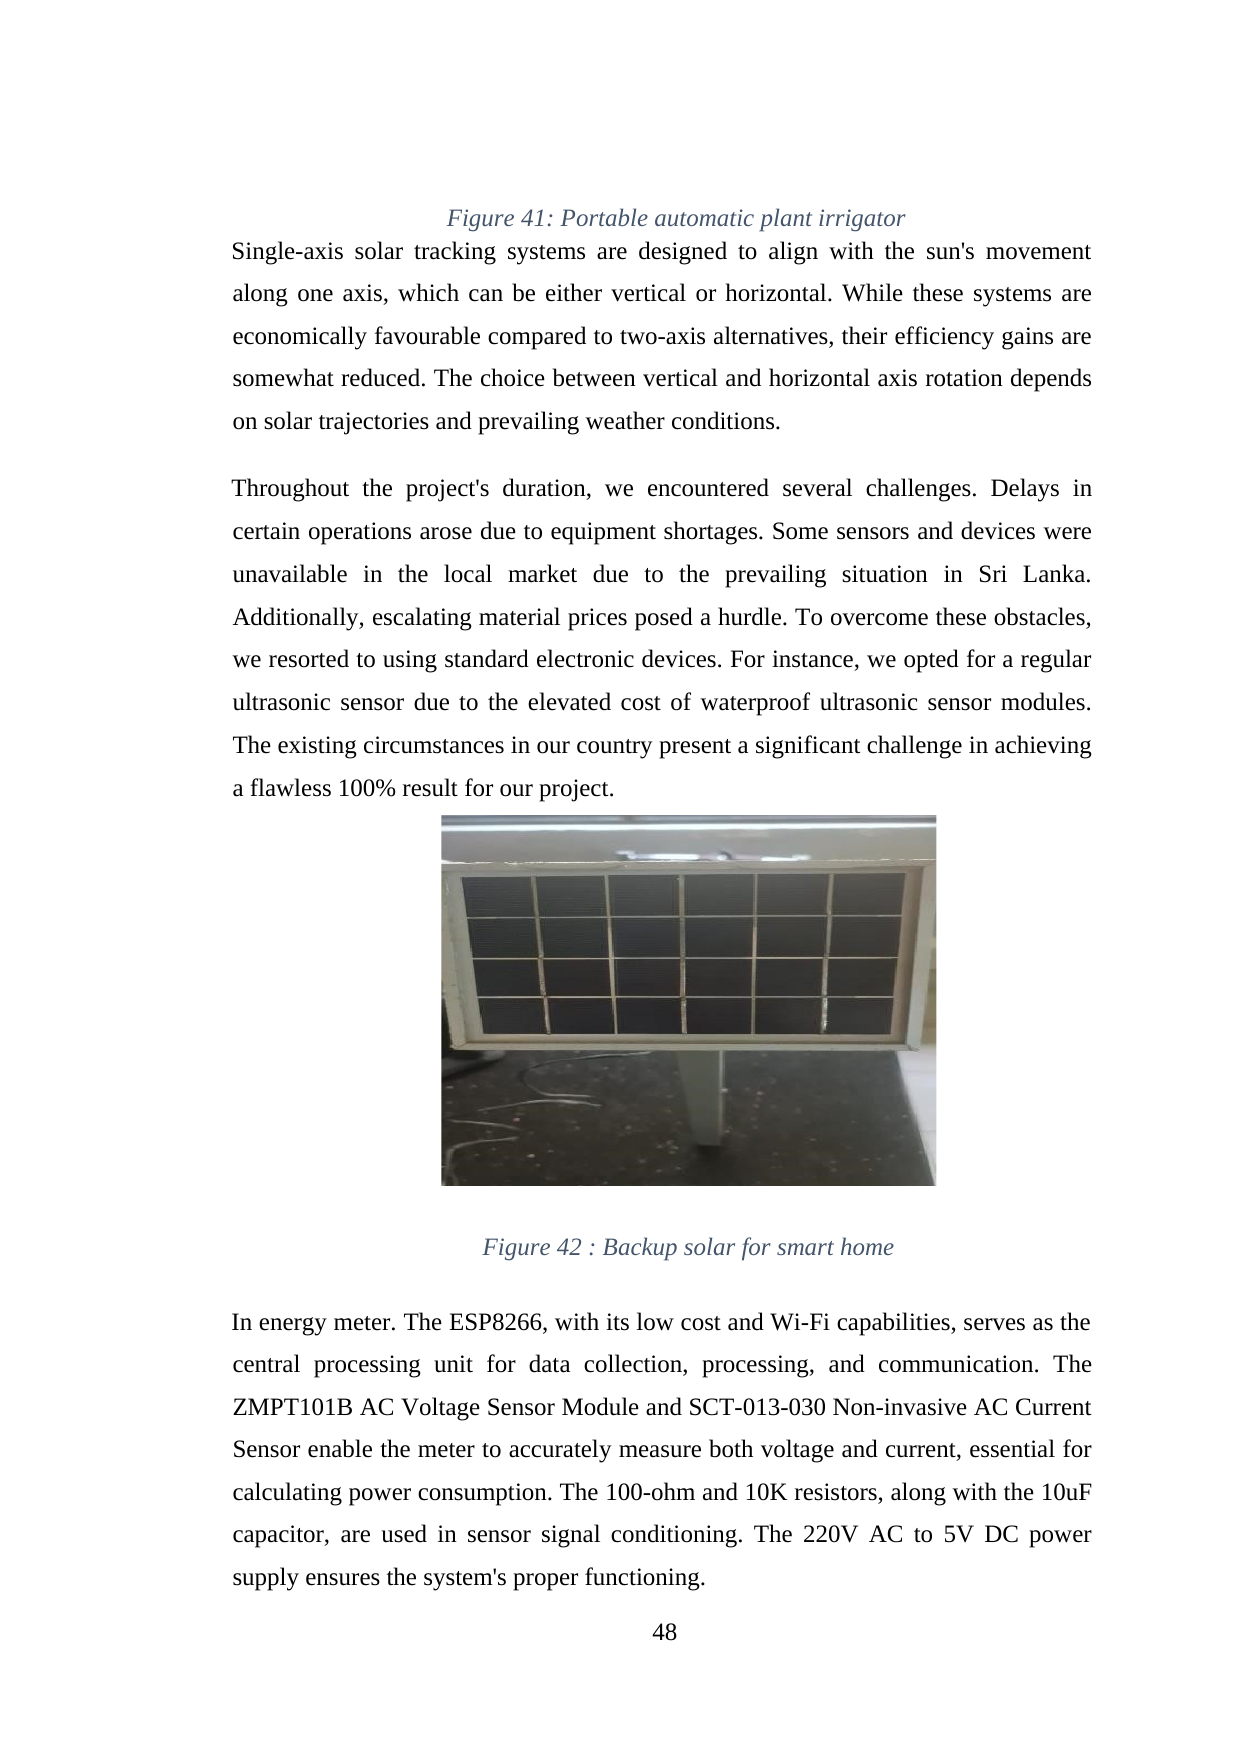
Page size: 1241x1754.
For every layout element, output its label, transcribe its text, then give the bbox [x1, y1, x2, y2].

text Throughout the project's duration, we encountered several challenges. Delays in certain operations arose due to equipment shortages. Some sensors and devices were unavailable in the local market due to the prevailing situation in Sri Lanka. Additionally, escalating material prices posed a hurdle. To overcome these obstacles, we resorted to using standard electronic devices. For instance, we opted for a regular ultrasonic sensor due to the elevated cost of waterproof ultrasonic sensor modules. The existing circumstances in our country present a significant challenge in achieving a flawless 100% result for our project. [231, 473, 1093, 802]
text In energy meter. The ESP8266, with its low cost and Wi-Fi capabilities, serves as the central processing unit for data collection, processing, and communication. The ZMPT101B AC Voltage Sensor Module and SCT-013-030 Non-invasive AC Current Sensor enable the meter to accurately measure both voltage and current, essential for calculating power consumption. The 100-ohm and 10K resistors, along with the 10uF capacitor, are used in sensor signal conditioning. The 220V AC to 5V DC power supply ensures the system's proper functioning. [231, 1307, 1093, 1591]
subtitle Figure 41: Portable automatic plant irrigator [447, 203, 1155, 232]
picture [441, 815, 937, 1186]
text Single-axis solar tracking systems are designed to align with the sun's movement along one axis, which can be either vertical or horizontal. While these systems are economically favourable compared to two-axis alternatives, their efficiency gains are somewhat reduced. The choice between vertical and horizontal axis rotation depends on solar trajectories and prevailing weather conditions. [231, 236, 1093, 434]
text Figure 42 : Backup solar for smart home [278, 1232, 1099, 1260]
